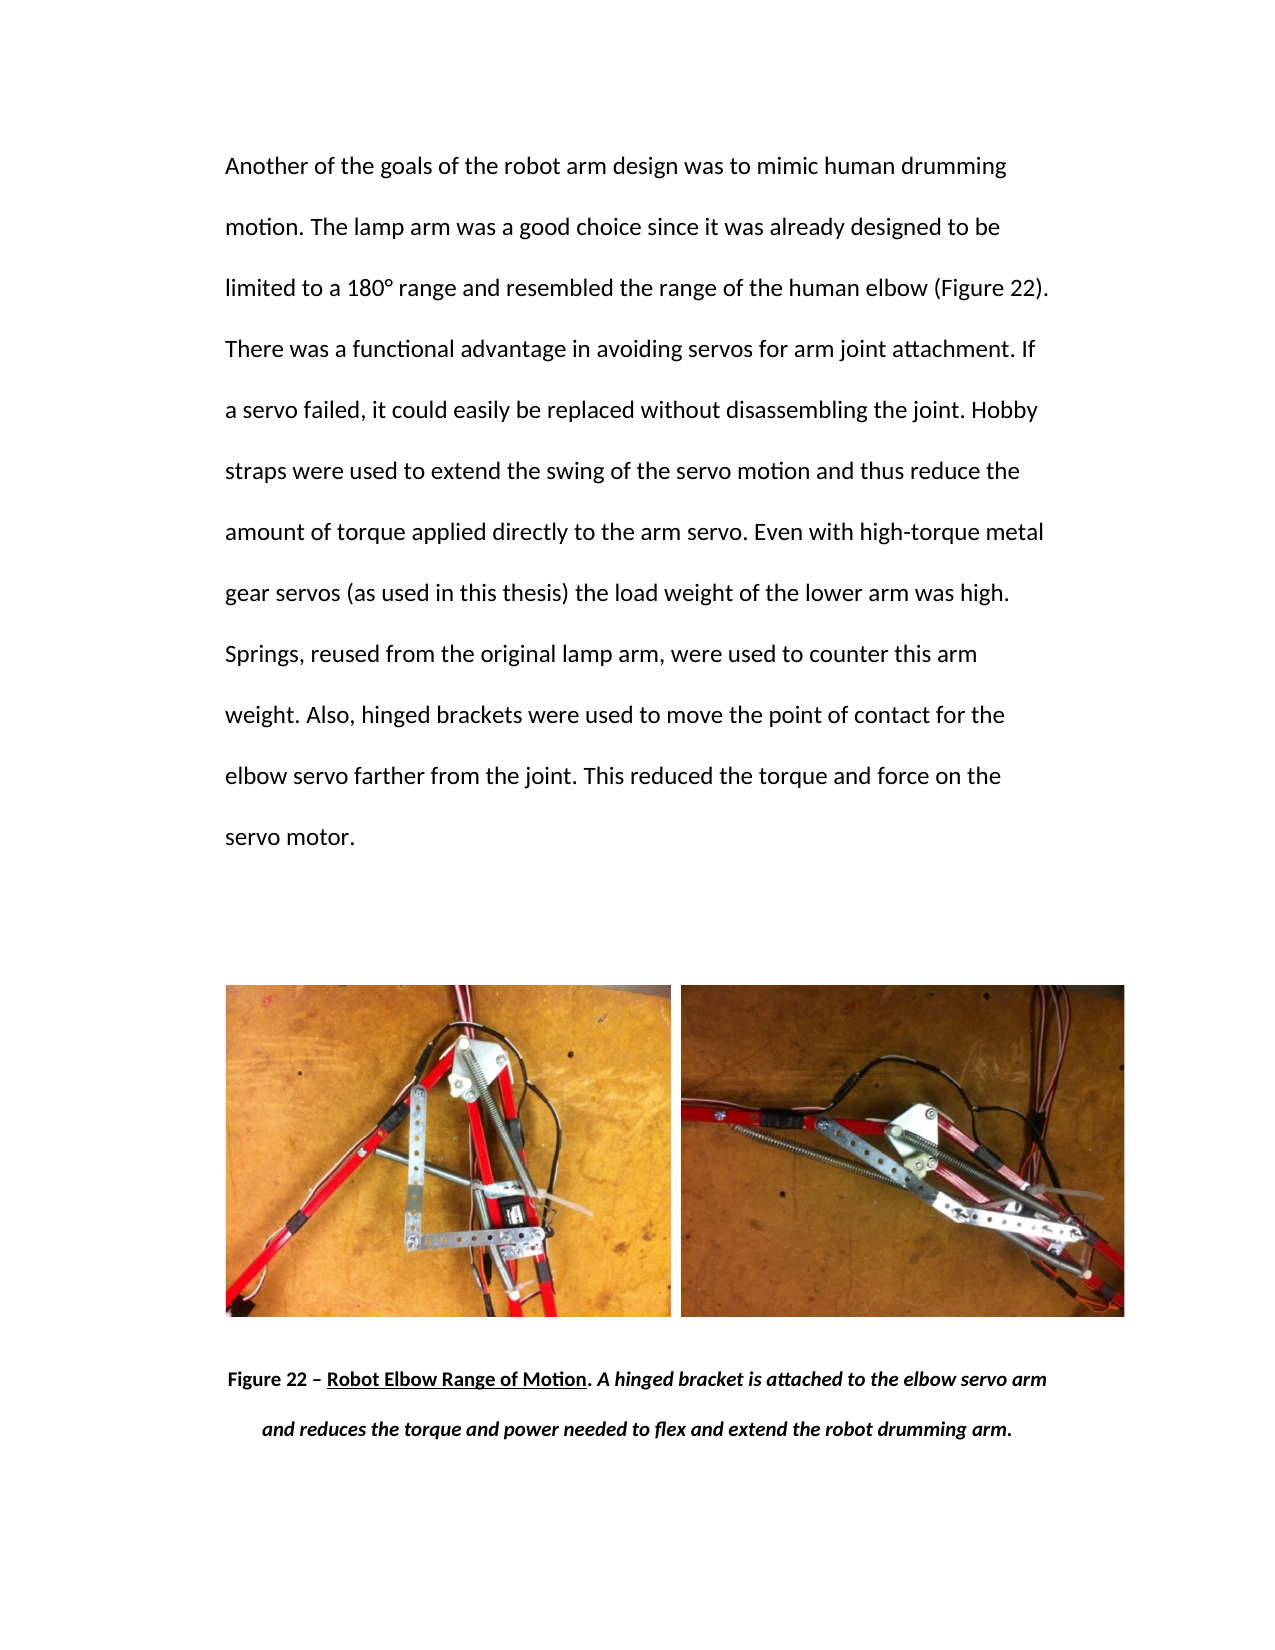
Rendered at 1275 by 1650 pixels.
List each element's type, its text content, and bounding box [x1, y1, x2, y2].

picture [225, 985, 1125, 1317]
text Another of the goals of the robot arm design was to mimic human drumming motion. The lamp arm was a good choice since it was already designed to be limited to a 180° range and resembled the range of the human elbow (Figure 22). There was a functional advantage in avoiding servos for arm joint attachment. If a servo failed, it could easily be replaced without disassembling the joint. Hobby straps were used to extend the swing of the servo motion and thus reduce the amount of torque applied directly to the arm servo. Even with high-torque metal gear servos (as used in this thesis) the load weight of the lower arm was high. Springs, reused from the original lamp arm, were used to counter this arm weight. Also, hinged brackets were used to move the point of contact for the elbow servo farther from the joint. This reduced the torque and force on the servo motor. [225, 150, 1050, 852]
text Figure 22 – Robot Elbow Range of Motion. A hinged bracket is attached to the elbow servo arm and reduces the torque and power needed to flex and extend the robot drumming arm. [225, 1366, 1050, 1442]
